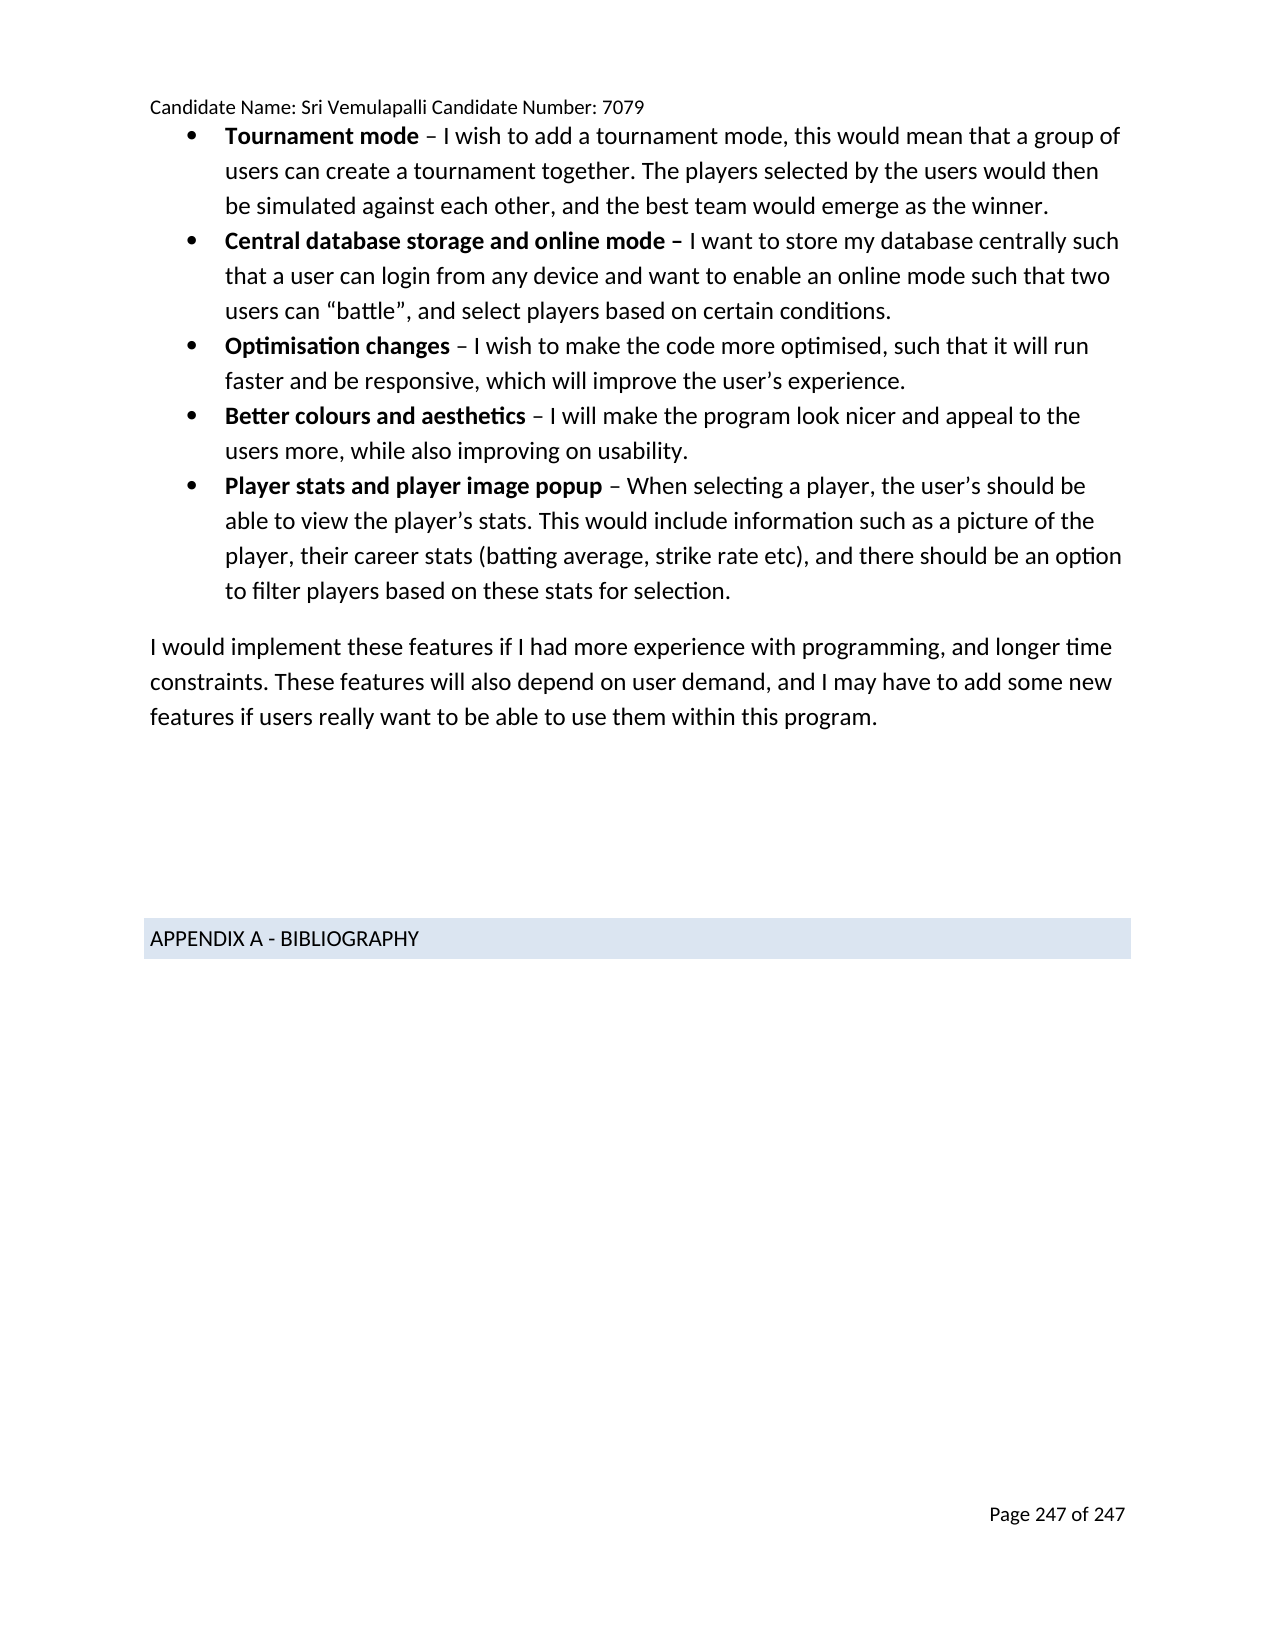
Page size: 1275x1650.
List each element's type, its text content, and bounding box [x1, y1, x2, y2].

list Player stats and player image popup – When selecting a player, the user’s should be able to view the player’s stats. This would include information such as a picture of the player, their career stats (batting average, strike rate etc), and there should be an option to filter players based on these stats for selection. [187, 470, 1125, 606]
list Central database storage and online mode – I want to store my database centrally such that a user can login from any device and want to enable an online mode such that two users can “battle”, and select players based on certain conditions. [187, 225, 1125, 326]
text I would implement these features if I had more experience with programming, and longer time constraints. These features will also depend on user demand, and I may have to add some new features if users really want to be able to use them within this program. [150, 631, 1125, 731]
list Tournament mode – I wish to add a tournament mode, this would mean that a group of users can create a tournament together. The players selected by the users would then be simulated against each other, and the best team would emerge as the winner. [187, 120, 1125, 221]
list Better colours and aesthetics – I will make the program look nicer and appeal to the users more, while also improving on usability. [187, 400, 1125, 466]
list Optimisation changes – I wish to make the code more optimised, such that it will run faster and be responsive, which will improve the user’s experience. [187, 330, 1125, 396]
subtitle APPENDIX A - BIBLIOGRAPHY [150, 925, 1125, 953]
